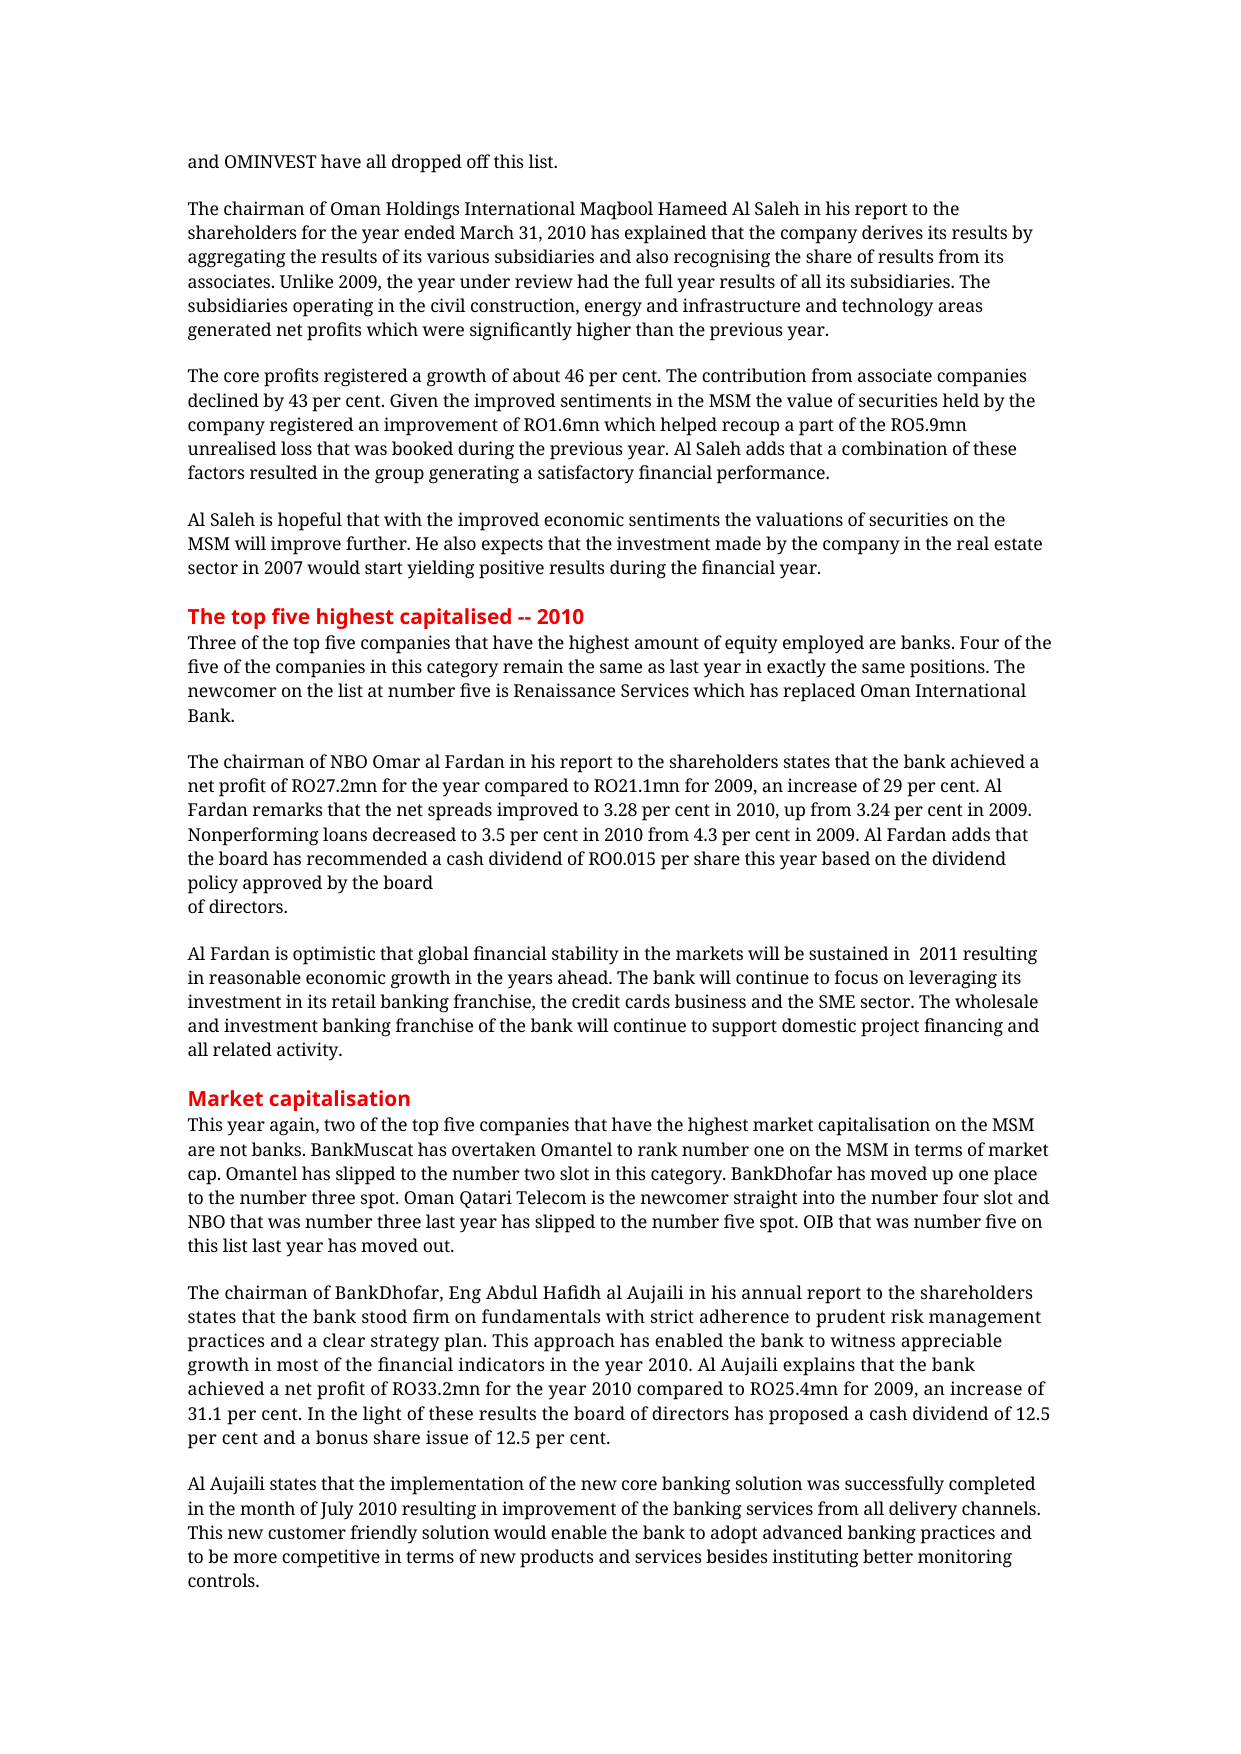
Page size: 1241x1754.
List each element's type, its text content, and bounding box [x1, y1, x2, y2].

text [187, 150, 1053, 174]
text The core profits registered a growth of about 46 per cent. The contribution from associate companies declined by 43 per cent. Given the improved sentiments in the MSM the value of securities held by the company registered an improvement of RO1.6mn which helped recoup a part of the RO5.9mn unrealised loss that was booked during the previous year. Al Saleh adds that a combination of these factors resulted in the group generating a satisfactory financial performance. [187, 364, 1053, 485]
text Al Saleh is hopeful that with the improved economic sentiments the valuations of securities on the MSM will improve further. He also expects that the investment made by the company in the real estate sector in 2007 would start yielding positive results during the financial year. [187, 507, 1053, 580]
text The chairman of Oman Holdings International Maqbool Hameed Al Saleh in his report to the shareholders for the year ended March 31, 2010 has explained that the company derives its results by aggregating the results of its various subsidiaries and also recognising the share of results from its associates. Unlike 2009, the year under review had the full year results of all its subsidiaries. The subsidiaries operating in the civil construction, energy and infrastructure and technology areas generated net profits which were significantly higher than the previous year. [187, 197, 1053, 342]
text Market capitalisation [187, 1084, 1053, 1113]
text This year again, two of the top five companies that have the highest market capitalisation on the MSM are not banks. BankMuscat has overtaken Omantel to rank number one on the MSM in terms of market cap. Omantel has slipped to the number two slot in this category. BankDhofar has moved up one place to the number three spot. Oman Qatari Telecom is the newcomer straight into the number four slot and NBO that was number three last year has slipped to the number five spot. OIB that was number five on this list last year has moved out. [187, 1113, 1053, 1258]
text The chairman of NBO Omar al Fardan in his report to the shareholders states that the bank achieved a net profit of RO27.2mn for the year compared to RO21.1mn for 2009, an increase of 29 per cent. Al Fardan remarks that the net spreads improved to 3.28 per cent in 2010, up from 3.24 per cent in 2009. Nonperforming loans decreased to 3.5 per cent in 2010 from 4.3 per cent in 2009. Al Fardan adds that the board has recommended a cash dividend of RO0.015 per share this year based on the dividend policy approved by the board of directors. [187, 749, 1053, 919]
text Al Aujaili states that the implementation of the new core banking solution was successfully completed in the month of July 2010 resulting in improvement of the banking services from all delivery channels. This new customer friendly solution would enable the bank to adopt advanced banking practices and to be more competitive in terms of new products and services besides instituting better monitoring controls. [187, 1472, 1053, 1593]
text The top five highest capitalised -- 2010 [187, 602, 1053, 631]
text Al Fardan is optimistic that global financial stability in the markets will be sustained in 2011 resulting in reasonable economic growth in the years ahead. The bank will continue to focus on leveraging its investment in its retail banking franchise, the credit cards business and the SME sector. The wholesale and investment banking franchise of the bank will continue to support domestic project financing and all related activity. [187, 941, 1053, 1062]
text The chairman of BankDhofar, Eng Abdul Hafidh al Aujaili in his annual report to the shareholders states that the bank stood firm on fundamentals with strict adherence to prudent risk management practices and a clear strategy plan. This approach has enabled the bank to witness appreciable growth in most of the financial indicators in the year 2010. Al Aujaili explains that the bank achieved a net profit of RO33.2mn for the year 2010 compared to RO25.4mn for 2009, an increase of 31.1 per cent. In the light of these results the board of directors has proposed a cash dividend of 12.5 per cent and a bonus share issue of 12.5 per cent. [187, 1280, 1053, 1449]
text Three of the top five companies that have the highest amount of equity employed are banks. Four of the five of the companies in this category remain the same as last year in exactly the same positions. The newcomer on the list at number five is Renaissance Services which has replaced Oman International Bank. [187, 631, 1053, 727]
